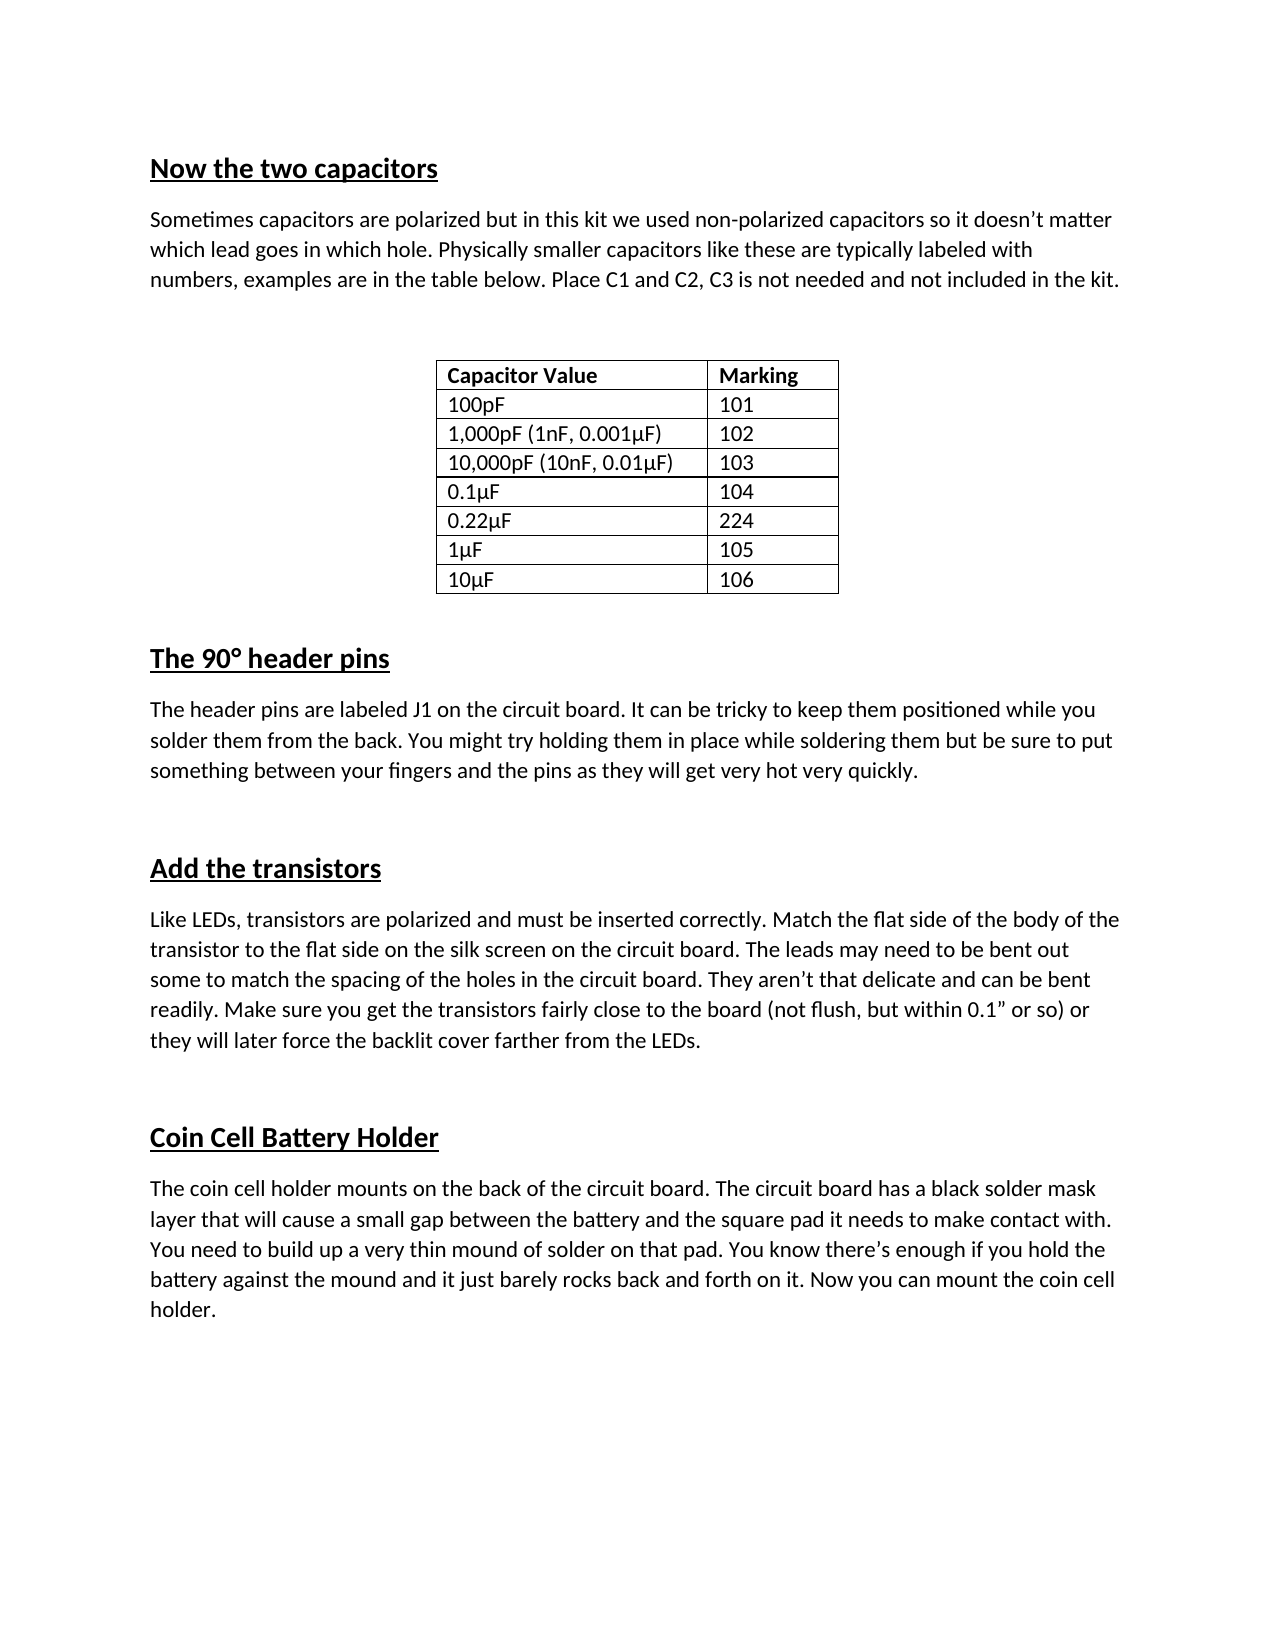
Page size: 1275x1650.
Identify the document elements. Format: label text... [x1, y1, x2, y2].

table_cell 10,000pF (10nF, 0.01µF) [437, 449, 707, 476]
table_cell 103 [708, 449, 838, 476]
text Now the two capacitors [150, 150, 1125, 186]
table_cell 104 [708, 478, 838, 506]
table_cell 105 [708, 536, 838, 564]
table_header Marking [708, 361, 838, 389]
table_cell 1,000pF (1nF, 0.001µF) [437, 419, 707, 447]
table_cell 0.1µF [437, 478, 707, 506]
table_cell 10µF [437, 565, 707, 593]
text Coin Cell Battery Holder [150, 1119, 1125, 1155]
table_cell 0.22µF [437, 507, 707, 534]
text The header pins are labeled J1 on the circuit board. It can be tricky to keep them positioned while you solder them from the back. You might try holding them in place while soldering them but be sure to put something between your fingers and the pins as they will get very hot very quickly. [150, 696, 1125, 784]
table_cell 224 [708, 507, 838, 534]
text Like LEDs, transistors are polarized and must be inserted correctly. Match the flat side of the body of the transistor to the flat side on the silk screen on the circuit board. The leads may need to be bent out some to match the spacing of the holes in the circuit board. They aren’t that delicate and can be bent readily. Make sure you get the transistors fairly close to the board (not flush, but within 0.1” or so) or they will later force the backlit cover farther from the LEDs. [150, 905, 1125, 1054]
table_header Capacitor Value [437, 361, 707, 389]
table_cell 100pF [437, 390, 707, 418]
text Sometimes capacitors are polarized but in this kit we used non-polarized capacitors so it doesn’t matter which lead goes in which hole. Physically smaller capacitors like these are typically labeled with numbers, examples are in the table below. Place C1 and C2, C3 is not needed and not included in the kit. [150, 205, 1125, 293]
table_cell 102 [708, 419, 838, 447]
table_cell 101 [708, 390, 838, 418]
text Add the transistors [150, 850, 1125, 885]
text The 90° header pins [150, 641, 1125, 676]
table_cell 106 [708, 565, 838, 593]
text The coin cell holder mounts on the back of the circuit board. The circuit board has a black solder mask layer that will cause a small gap between the battery and the square pad it needs to make contact with. You need to build up a very thin mound of solder on that pad. You know there’s enough if you hold the battery against the mound and it just barely rocks back and forth on it. Now you can mount the coin cell holder. [150, 1174, 1125, 1323]
table_cell 1µF [437, 536, 707, 564]
